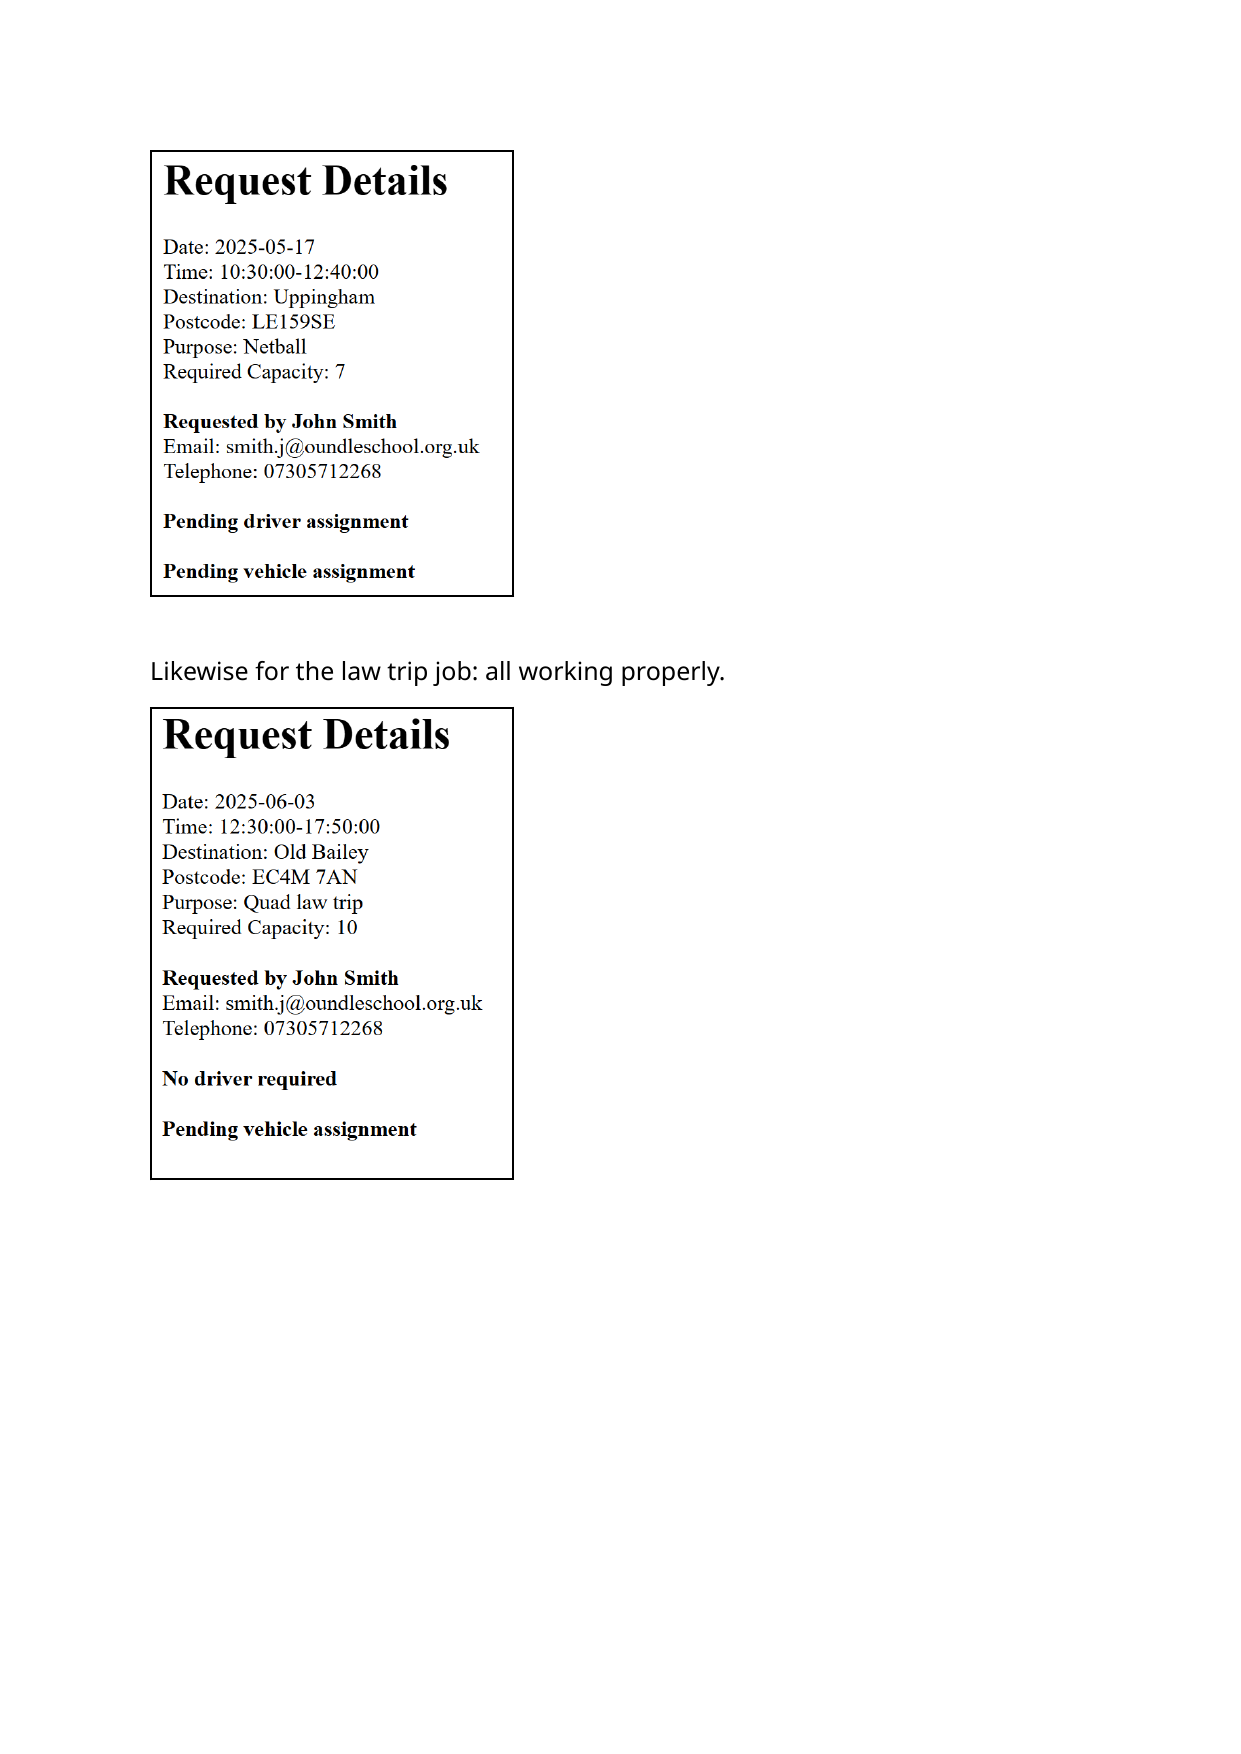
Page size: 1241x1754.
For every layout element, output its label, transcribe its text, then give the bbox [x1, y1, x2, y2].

picture [152, 152, 512, 595]
picture [152, 709, 512, 1178]
text Likewise for the law trip job: all working properly. [150, 653, 1090, 687]
